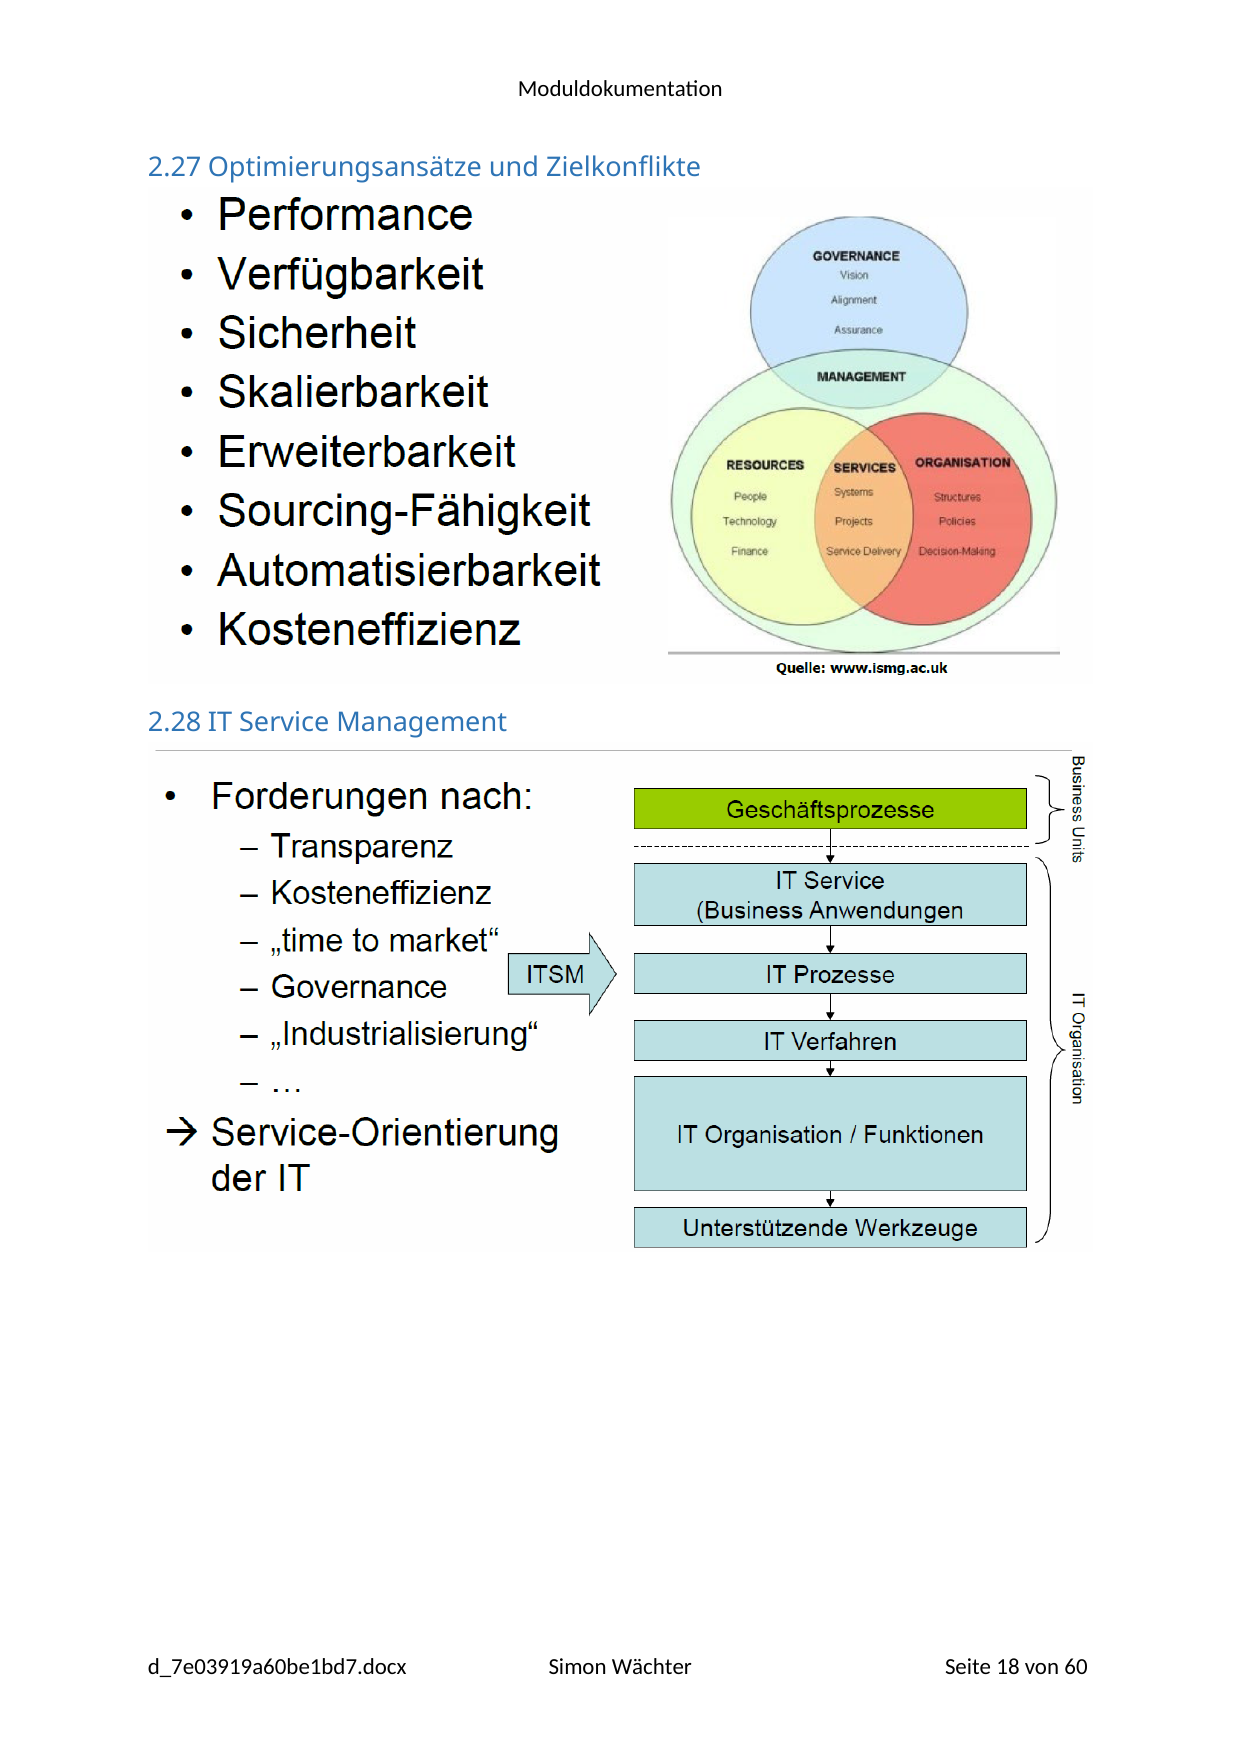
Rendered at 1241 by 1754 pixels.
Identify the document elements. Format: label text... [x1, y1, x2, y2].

subtitle Optimierungsansätze und Zielkonflikte [148, 148, 1093, 184]
subtitle IT Service Management [148, 703, 1093, 740]
picture [147, 742, 1093, 1252]
picture [147, 187, 1093, 684]
